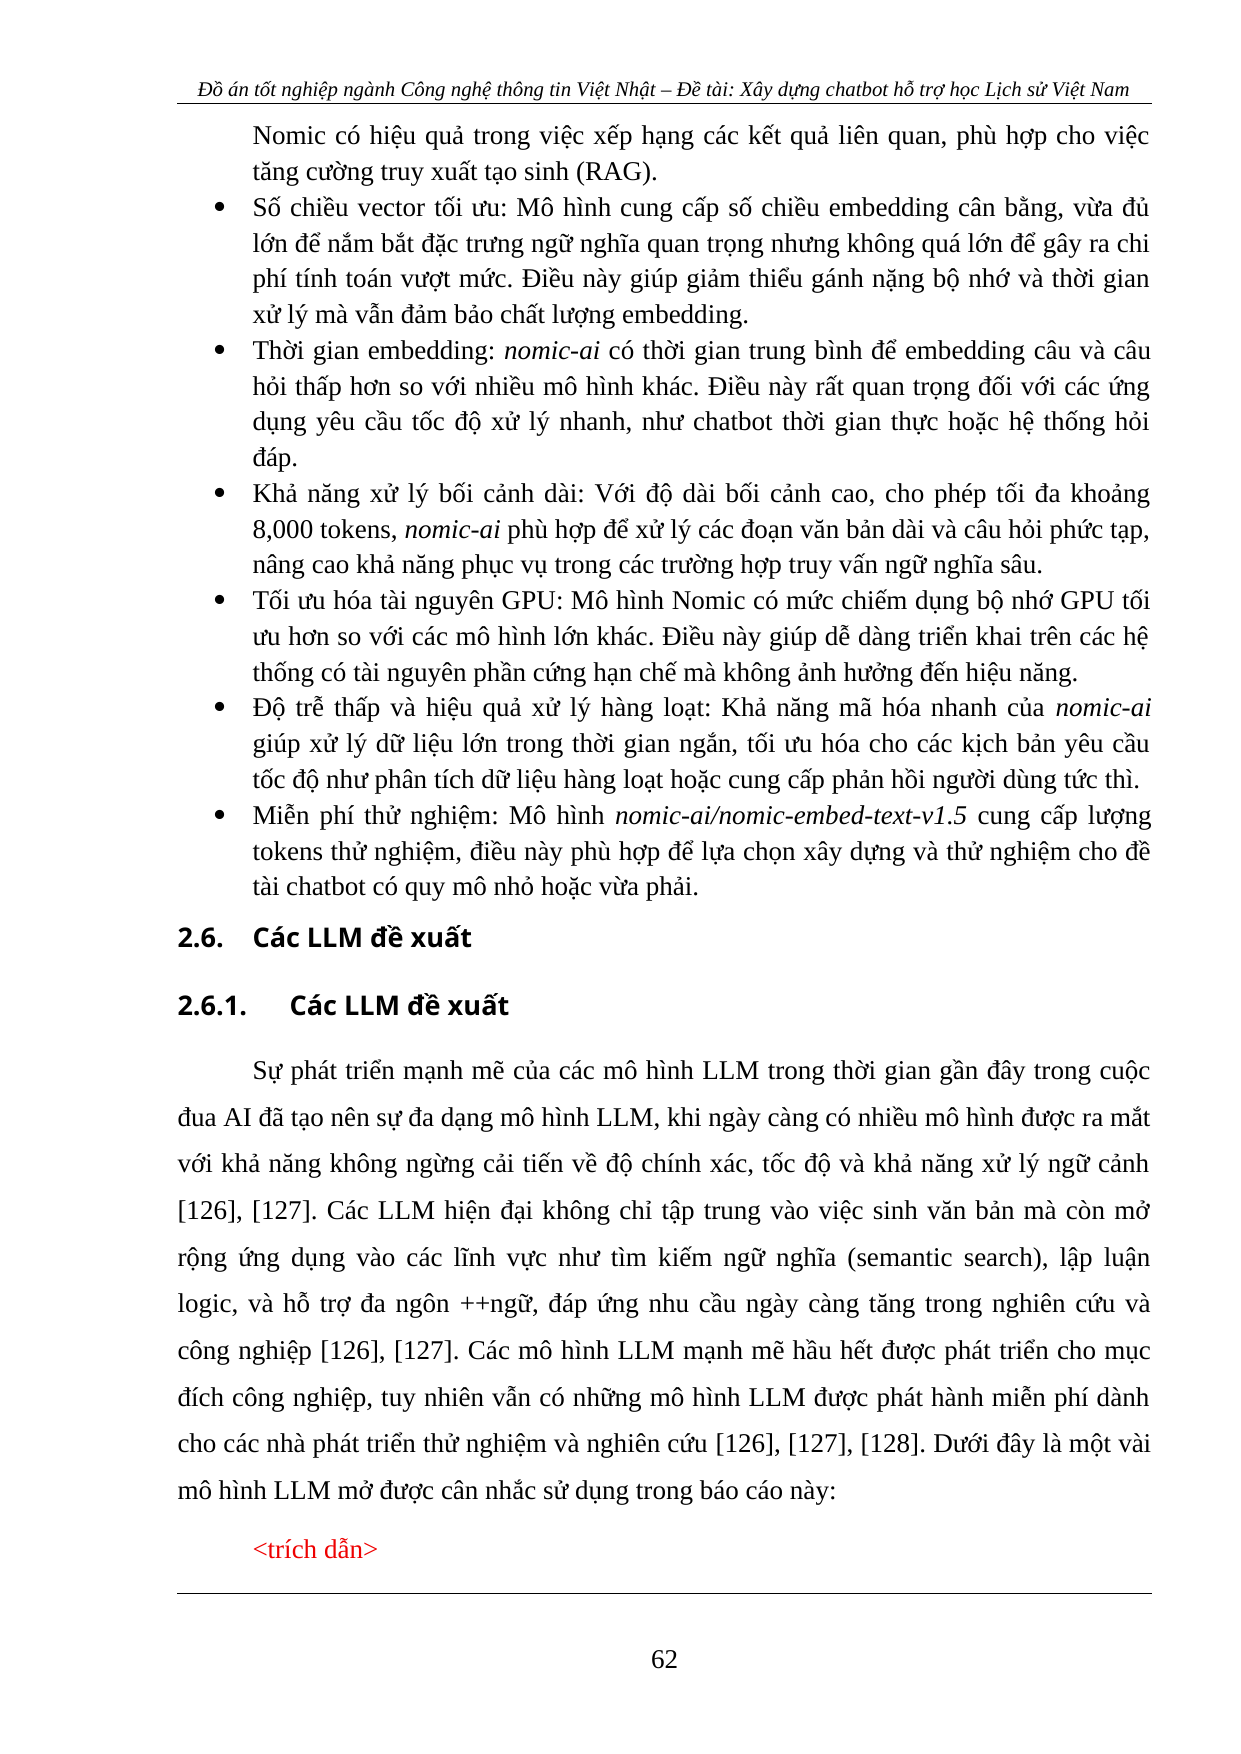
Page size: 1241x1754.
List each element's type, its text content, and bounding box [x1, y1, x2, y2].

list Số chiều vector tối ưu: Mô hình cung cấp số chiều embedding cân bằng, vừa đủ lớn để nắm bắt đặc trưng ngữ nghĩa quan trọng nhưng không quá lớn để gây ra chi phí tính toán vượt mức. Điều này giúp giảm thiểu gánh nặng bộ nhớ và thời gian xử lý mà vẫn đảm bảo chất lượng embedding. [215, 191, 1152, 329]
text Sự phát triển mạnh mẽ của các mô hình LLM trong thời gian gần đây trong cuộc đua AI đã tạo nên sự đa dạng mô hình LLM, khi ngày càng có nhiều mô hình được ra mắt với khả năng không ngừng cải tiến về độ chính xác, tốc độ và khả năng xử lý ngữ cảnh . Các LLM hiện đại không chỉ tập trung vào việc sinh văn bản mà còn mở rộng ứng dụng vào các lĩnh vực như tìm kiếm ngữ nghĩa (semantic search), lập luận logic, và hỗ trợ đa ngôn ++ngữ, đáp ứng nhu cầu ngày càng tăng trong nghiên cứu và công nghiệp . Các mô hình LLM mạnh mẽ hầu hết được phát triển cho mục đích công nghiệp, tuy nhiên vẫn có những mô hình LLM được phát hành miễn phí dành cho các nhà phát triển thử nghiệm và nghiên cứu . Dưới đây là một vài mô hình LLM mở được cân nhắc sử dụng trong báo cáo này: [177, 1054, 1152, 1505]
subtitle Các LLM đề xuất [177, 919, 1152, 956]
subtitle Các LLM đề xuất [177, 986, 1152, 1023]
list Miễn phí thử nghiệm: Mô hình nomic-ai/nomic-embed-text-v1.5 cung cấp lượng tokens thử nghiệm, điều này phù hợp để lựa chọn xây dựng và thử nghiệm cho đề tài chatbot có quy mô nhỏ hoặc vừa phải. [215, 799, 1152, 902]
text <trích dẫn> [177, 1533, 1152, 1564]
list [215, 119, 1152, 186]
list Tối ưu hóa tài nguyên GPU: Mô hình Nomic có mức chiếm dụng bộ nhớ GPU tối ưu hơn so với các mô hình lớn khác. Điều này giúp dễ dàng triển khai trên các hệ thống có tài nguyên phần cứng hạn chế mà không ảnh hưởng đến hiệu năng. [215, 584, 1152, 687]
list Khả năng xử lý bối cảnh dài: Với độ dài bối cảnh cao, cho phép tối đa khoảng 8,000 tokens, nomic-ai phù hợp để xử lý các đoạn văn bản dài và câu hỏi phức tạp, nâng cao khả năng phục vụ trong các trường hợp truy vấn ngữ nghĩa sâu. [215, 477, 1152, 580]
list Thời gian embedding: nomic-ai có thời gian trung bình để embedding câu và câu hỏi thấp hơn so với nhiều mô hình khác. Điều này rất quan trọng đối với các ứng dụng yêu cầu tốc độ xử lý nhanh, như chatbot thời gian thực hoặc hệ thống hỏi đáp. [215, 334, 1152, 472]
list Độ trễ thấp và hiệu quả xử lý hàng loạt: Khả năng mã hóa nhanh của nomic-ai giúp xử lý dữ liệu lớn trong thời gian ngắn, tối ưu hóa cho các kịch bản yêu cầu tốc độ như phân tích dữ liệu hàng loạt hoặc cung cấp phản hồi người dùng tức thì. [215, 692, 1152, 794]
